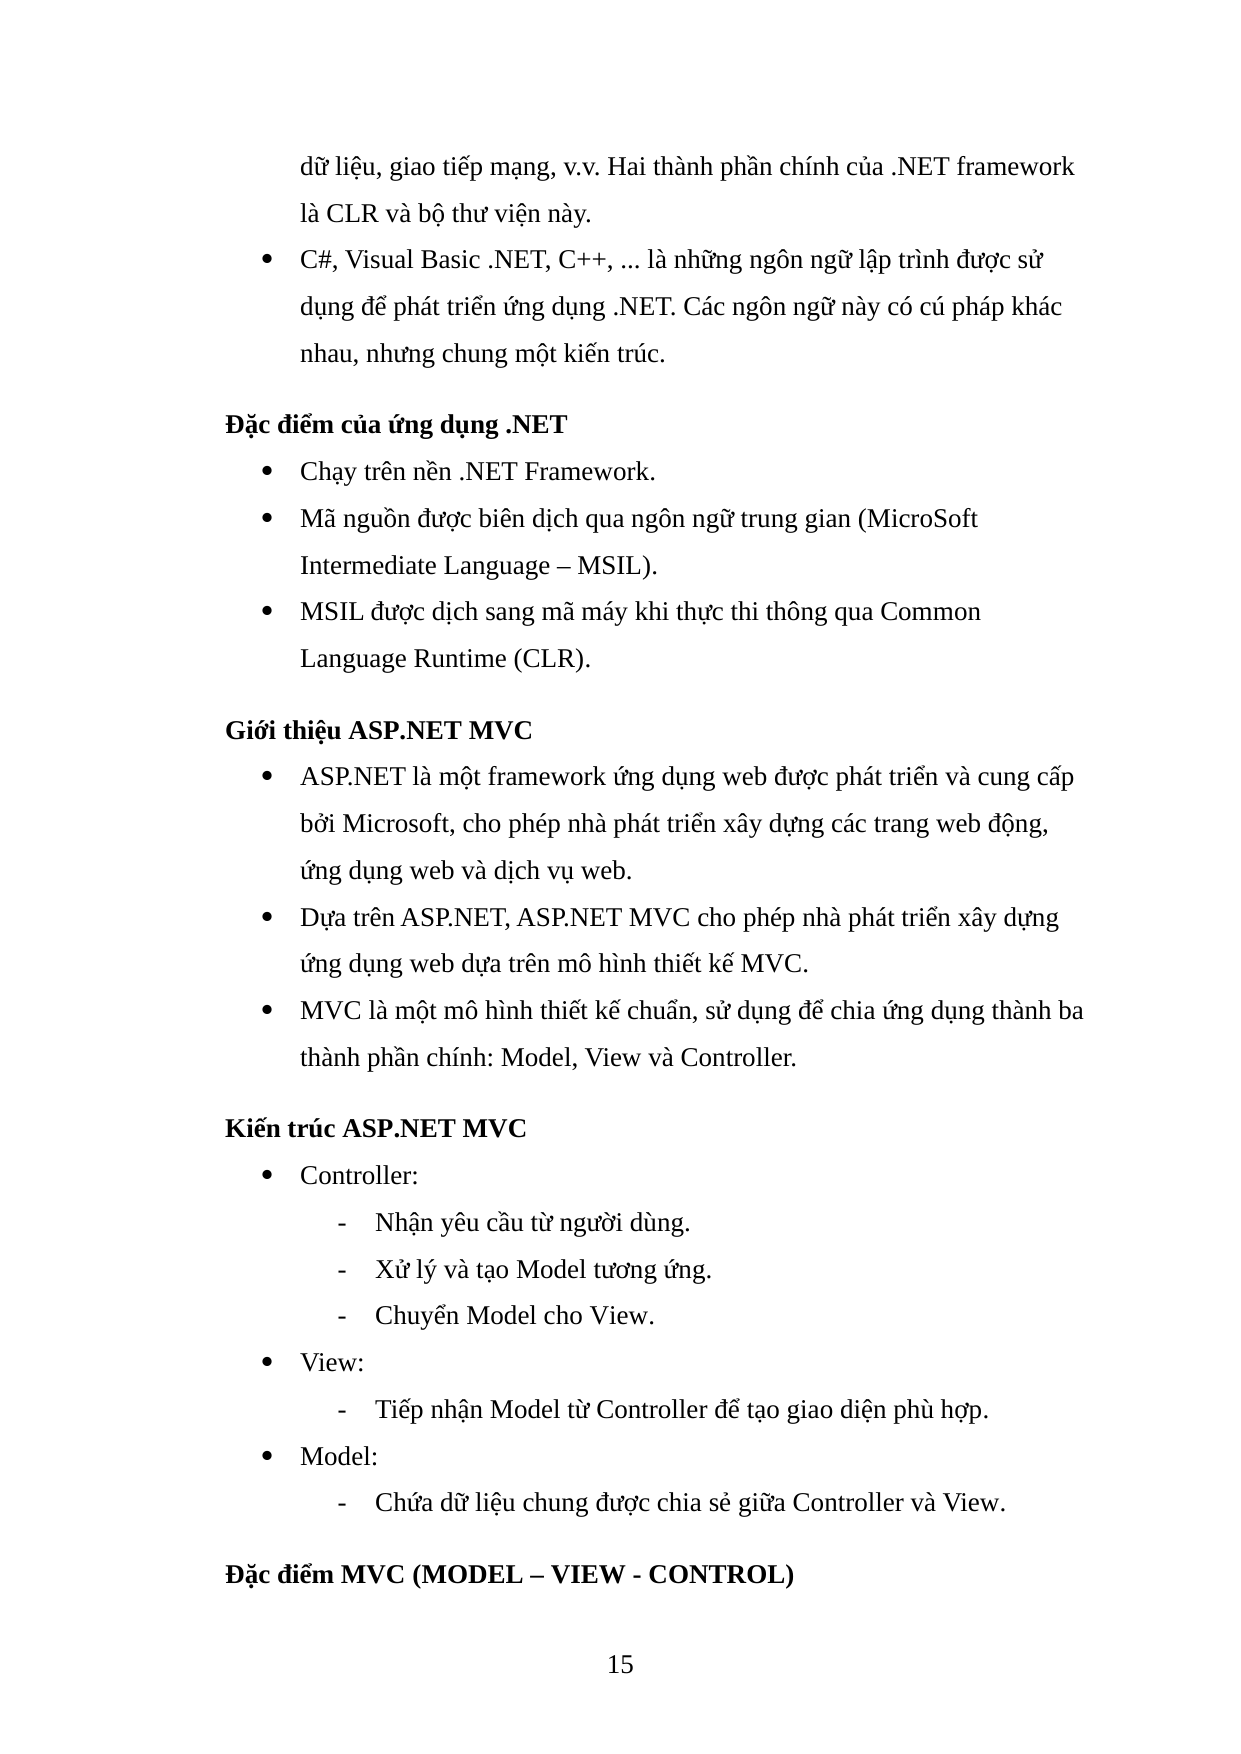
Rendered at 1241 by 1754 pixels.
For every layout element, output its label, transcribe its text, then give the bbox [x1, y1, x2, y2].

text Đặc điểm của ứng dụng .NET [225, 408, 1090, 439]
list Tiếp nhận Model từ Controller để tạo giao diện phù hợp. [337, 1393, 1090, 1424]
text Kiến trúc ASP.NET MVC [150, 1112, 1090, 1144]
list Dựa trên ASP.NET, ASP.NET MVC cho phép nhà phát triển xây dựng ứng dụng web dựa trên mô hình thiết kế MVC. [262, 901, 1090, 978]
list Chuyển Model cho View. [337, 1299, 1090, 1331]
list C#, Visual Basic .NET, C++, ... là những ngôn ngữ lập trình được sử dụng để phát triển ứng dụng .NET. Các ngôn ngữ này có cú pháp khác nhau, nhưng chung một kiến trúc. [262, 243, 1090, 368]
list ASP.NET là một framework ứng dụng web được phát triển và cung cấp bởi Microsoft, cho phép nhà phát triển xây dựng các trang web động, ứng dụng web và dịch vụ web. [262, 761, 1090, 885]
list Model: [262, 1439, 1090, 1471]
list Nhận yêu cầu từ người dùng. [337, 1206, 1090, 1237]
list MVC là một mô hình thiết kế chuẩn, sử dụng để chia ứng dụng thành ba thành phần chính: Model, View và Controller. [262, 994, 1090, 1072]
list Xử lý và tạo Model tương ứng. [337, 1253, 1090, 1284]
text Giới thiệu ASP.NET MVC [150, 714, 1090, 745]
list Chứa dữ liệu chung được chia sẻ giữa Controller và View. [337, 1486, 1090, 1518]
list MSIL được dịch sang mã máy khi thực thi thông qua Common Language Runtime (CLR). [262, 595, 1090, 673]
list Controller: [262, 1159, 1090, 1190]
list Mã nguồn được biên dịch qua ngôn ngữ trung gian (MicroSoft Intermediate Language – MSIL). [262, 502, 1090, 580]
list Chạy trên nền .NET Framework. [262, 455, 1090, 486]
list View: [262, 1346, 1090, 1377]
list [262, 150, 1090, 228]
text Đặc điểm MVC (MODEL – VIEW - CONTROL) [150, 1558, 1090, 1589]
